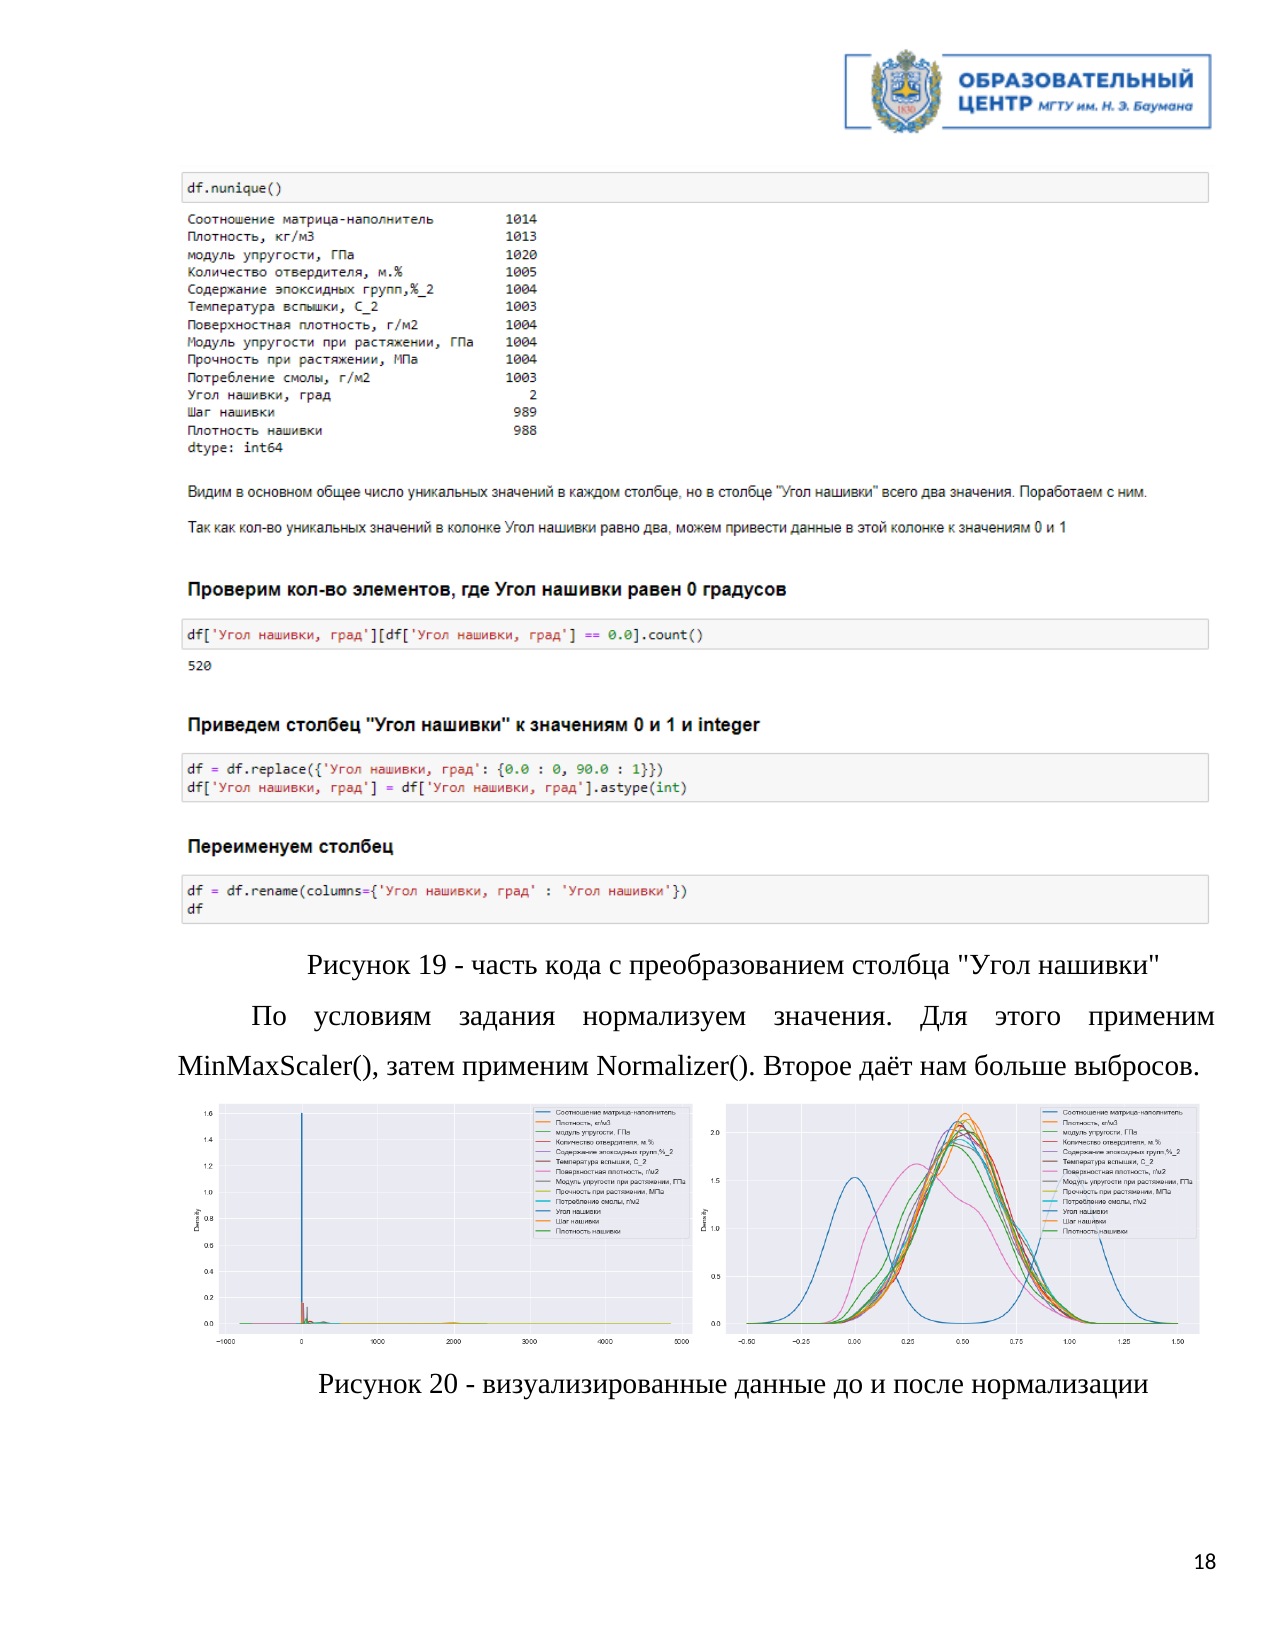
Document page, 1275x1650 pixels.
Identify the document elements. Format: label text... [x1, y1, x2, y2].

picture [177, 165, 1216, 931]
picture [814, 26, 1262, 149]
text Рисунок 20 - визуализированные данные до и после нормализации [177, 1367, 1216, 1400]
picture [189, 1098, 1204, 1350]
text По условиям задания нормализуем значения. Для этого применим MinMaxScaler(), затем применим Normalizer(). Второе даёт нам больше выбросов. [177, 998, 1216, 1082]
text Рисунок 19 - часть кода с преобразованием столбца "Угол нашивки" [177, 947, 1216, 981]
